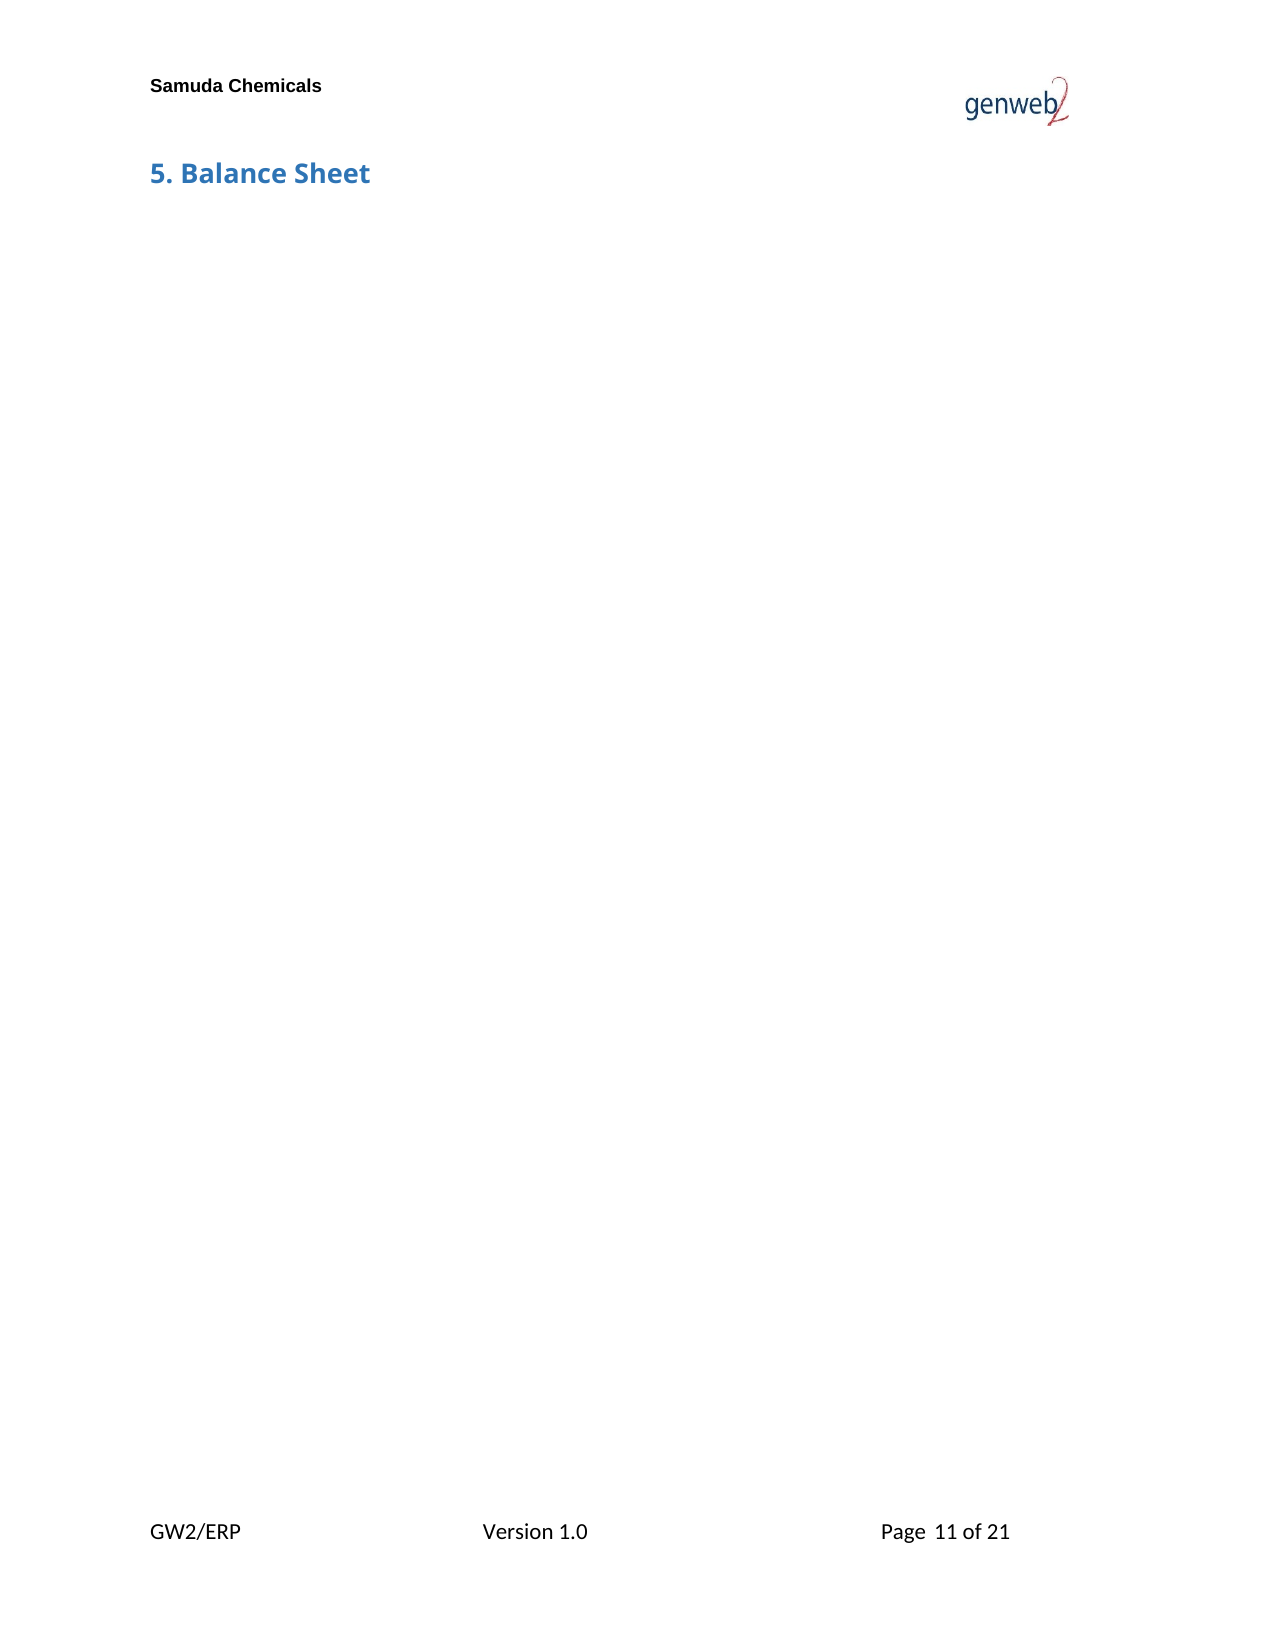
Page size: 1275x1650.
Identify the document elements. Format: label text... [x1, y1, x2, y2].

picture [965, 76, 1068, 125]
subtitle 5. Balance Sheet [150, 154, 1125, 191]
